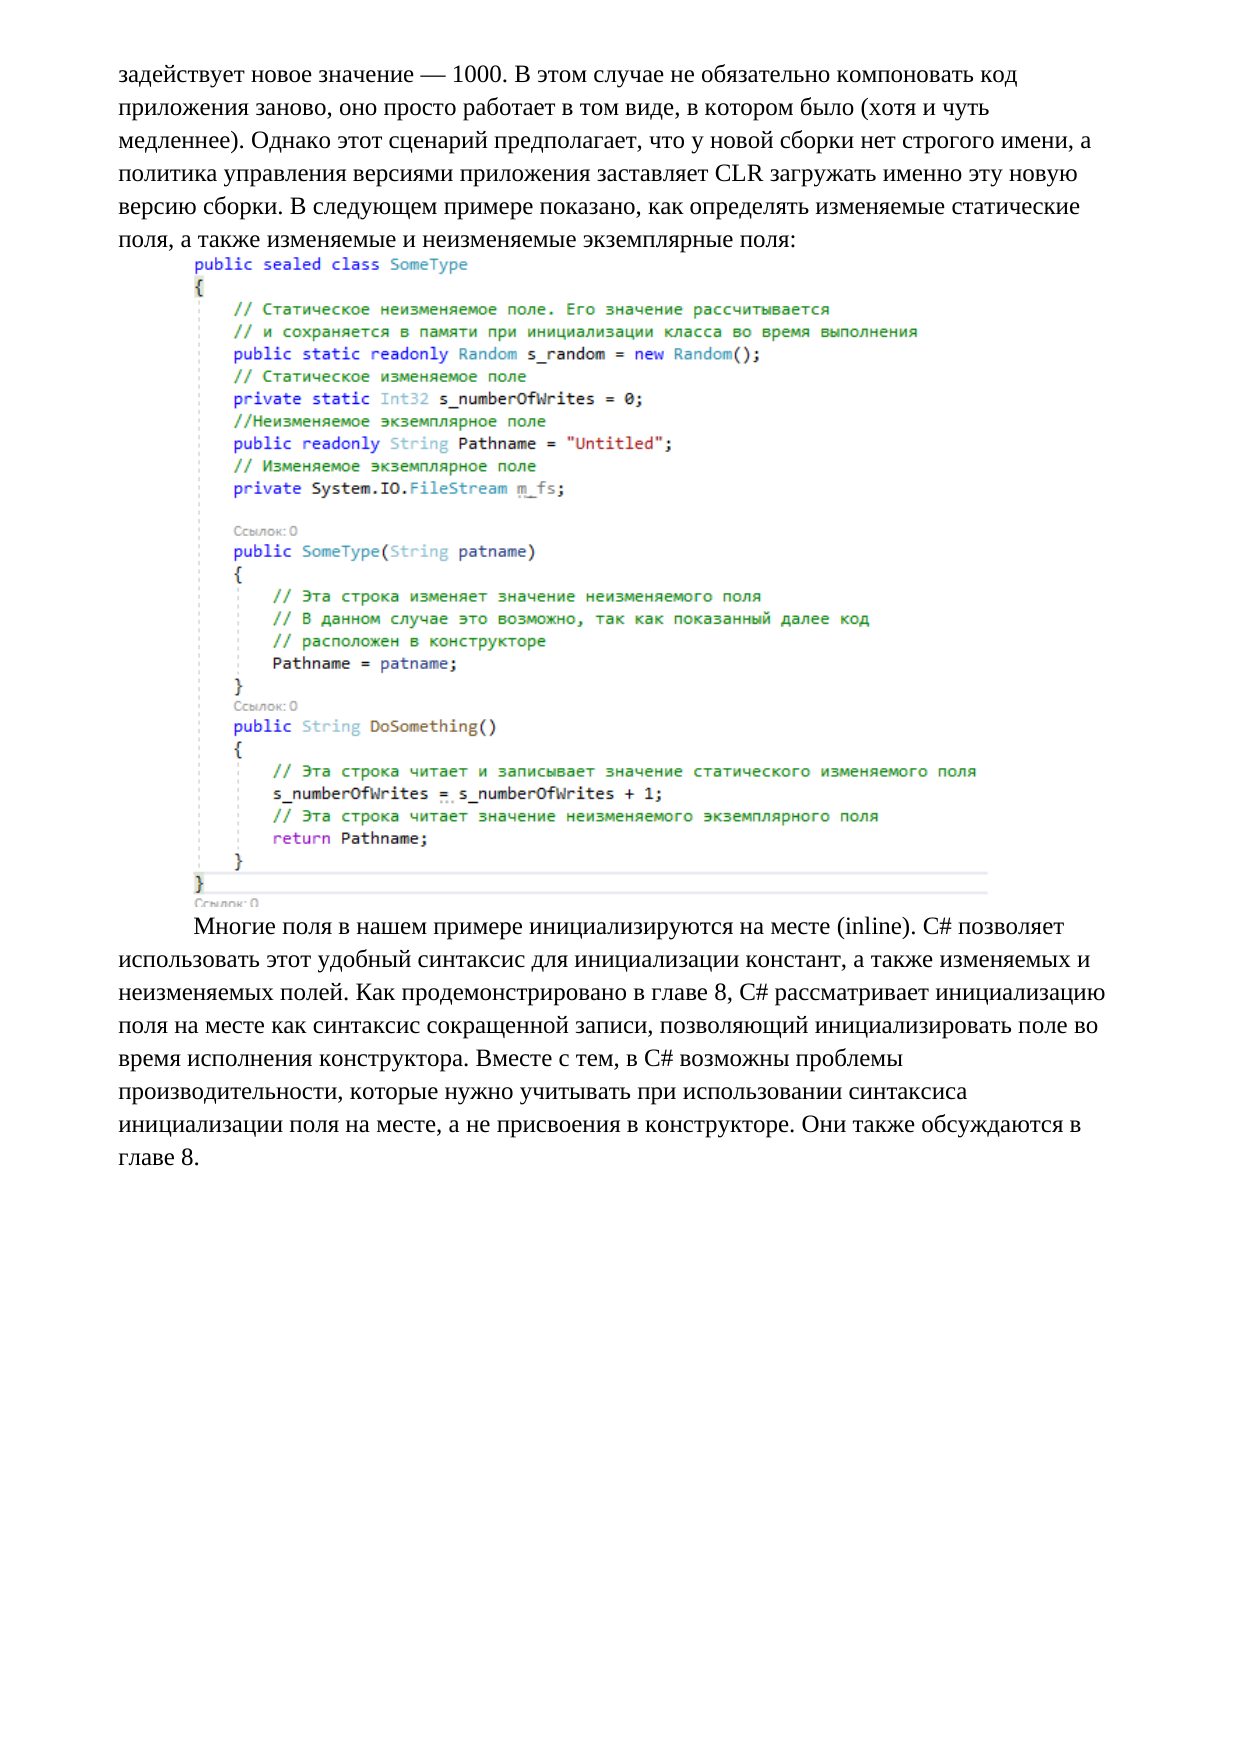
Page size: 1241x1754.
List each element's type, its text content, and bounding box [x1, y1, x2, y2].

text Многие поля в нашем примере инициализируются на месте (inline). C# позволяет использовать этот удобный синтаксис для инициализации констант, а также изменяемых и неизменяемых полей. Как продемонстрировано в главе 8, C# рассматривает инициализацию поля на месте как синтаксис сокращенной записи, позволяющий инициализировать поле во время исполнения конструктора. Вместе с тем, в C# возможны проблемы производительности, которые нужно учитывать при использовании синтаксиса инициализации поля на месте, а не присвоения в конструкторе. Они также обсуждаются в главе 8. [118, 911, 1122, 1171]
picture [193, 257, 988, 907]
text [118, 59, 1122, 253]
